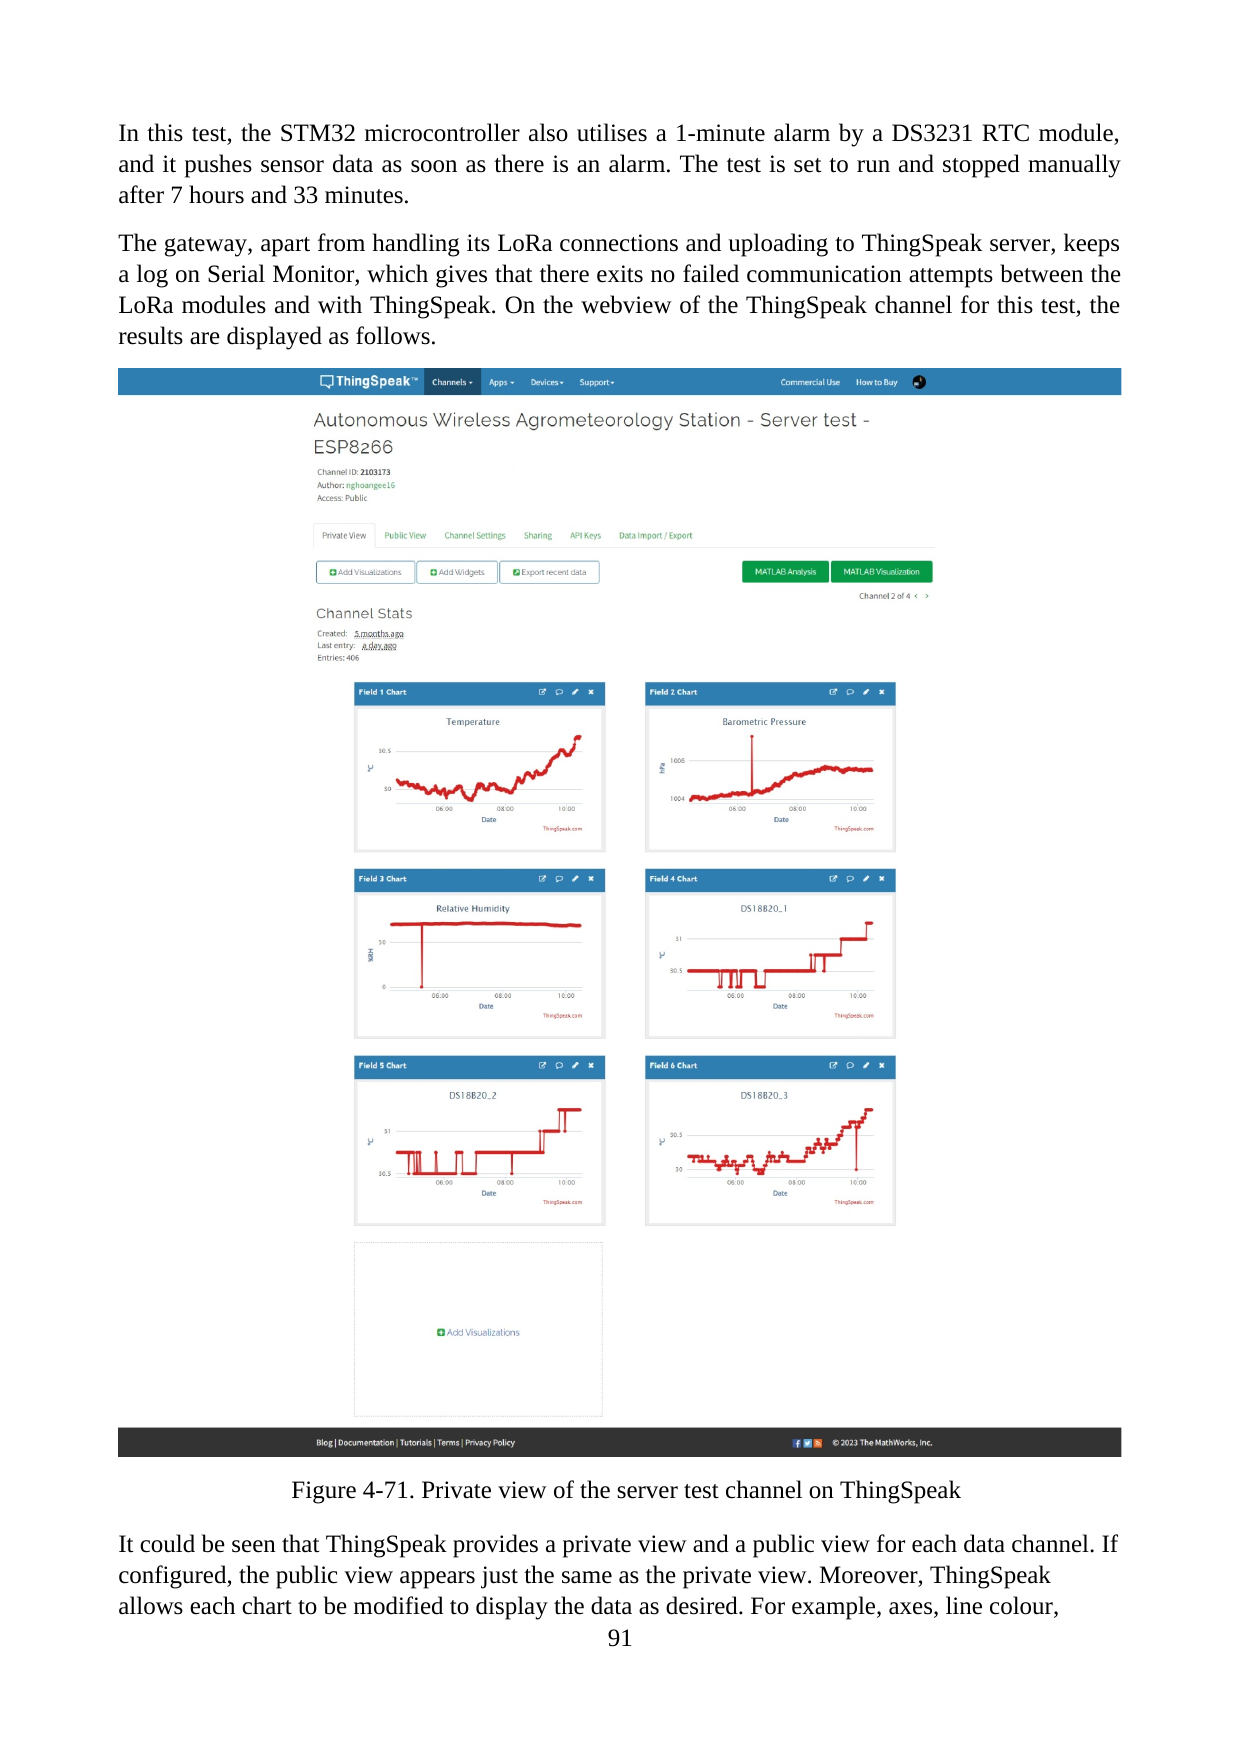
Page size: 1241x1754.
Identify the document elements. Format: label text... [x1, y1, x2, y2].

picture [118, 368, 1122, 1457]
text In this test, the STM32 microcontroller also utilises a 1-minute alarm by a DS3231 RTC module, and it pushes sensor data as soon as there is an alarm. The test is set to run and stopped manually after 7 hours and 33 minutes. [118, 118, 1122, 209]
text The gateway, apart from handling its LoRa connections and uploading to ThingSpeak server, keeps a log on Serial Monitor, which gives that there exits no failed communication attempts between the LoRa modules and with ThingSpeak. On the webview of the ThingSpeak channel for this test, the results are displayed as follows. [118, 228, 1122, 350]
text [118, 1529, 1122, 1620]
